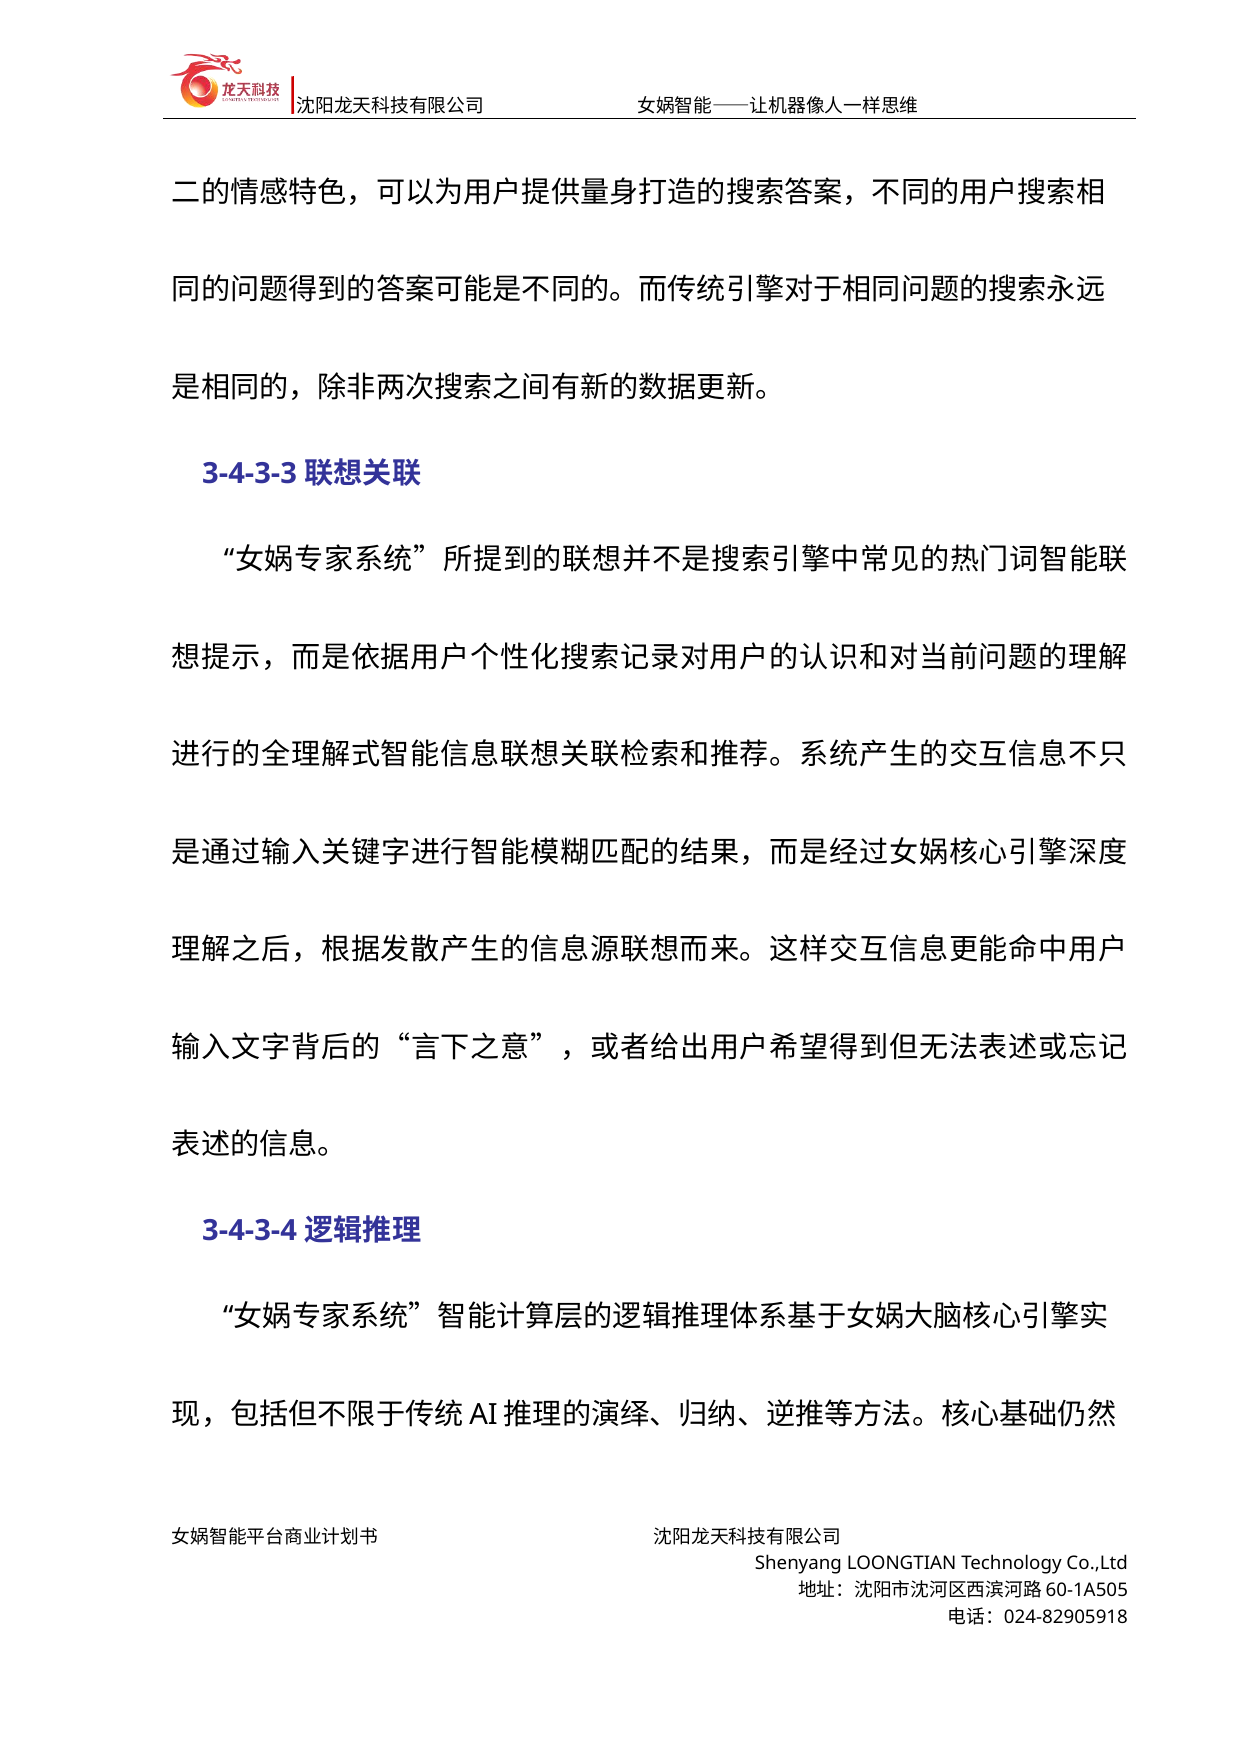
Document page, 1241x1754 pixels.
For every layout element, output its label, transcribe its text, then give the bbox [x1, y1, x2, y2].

text 3-4-3-4 逻辑推理 [172, 1195, 1128, 1260]
text 3-4-3-3 联想关联 [172, 438, 1128, 503]
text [172, 157, 1128, 417]
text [172, 1282, 1128, 1444]
text “女娲专家系统”所提到的联想并不是搜索引擎中常见的热门词智能联想提示，而是依据用户个性化搜索记录对用户的认识和对当前问题的理解进行的全理解式智能信息联想关联检索和推荐。系统产生的交互信息不只是通过输入关键字进行智能模糊匹配的结果，而是经过女娲核心引擎深度理解之后，根据发散产生的信息源联想而来。这样交互信息更能命中用户输入文字背后的“言下之意”，或者给出用户希望得到但无法表述或忘记表述的信息。 [172, 524, 1128, 1174]
